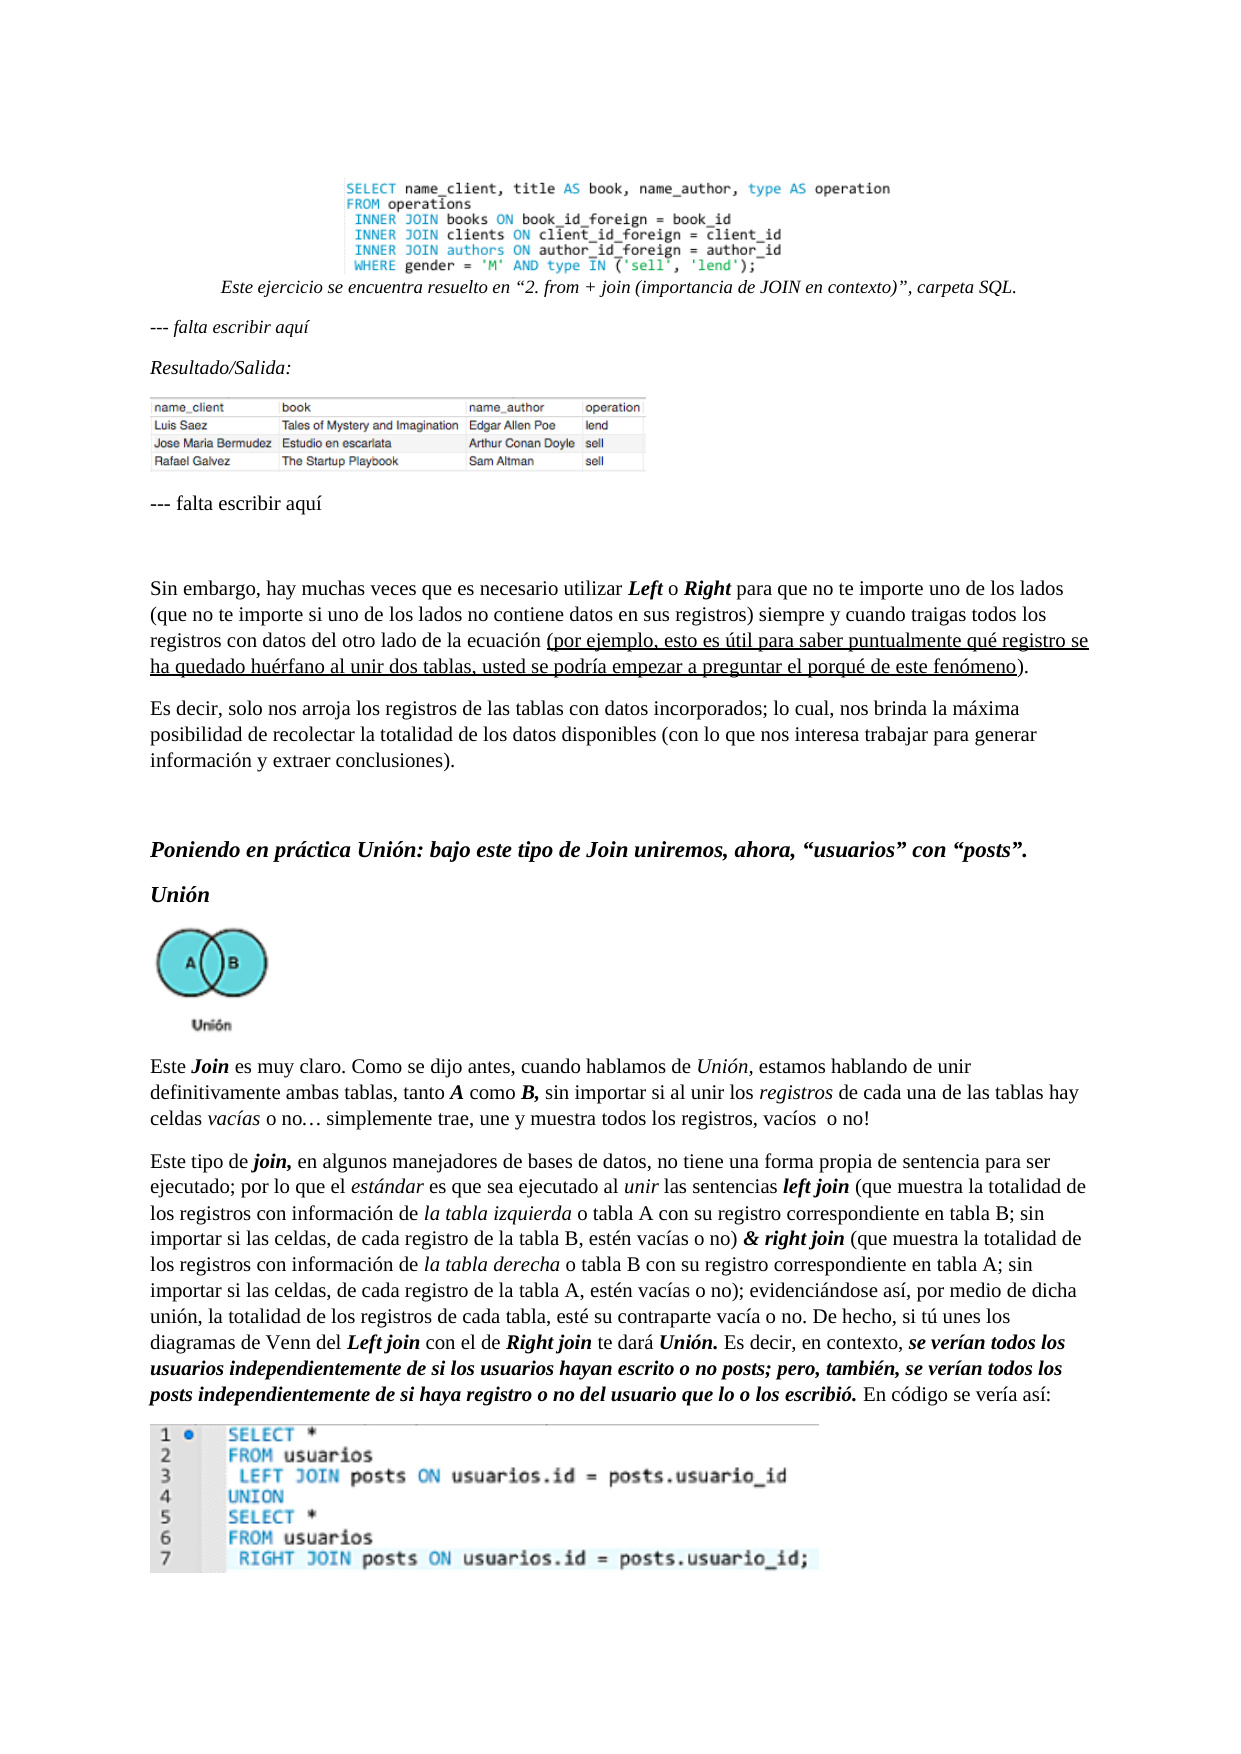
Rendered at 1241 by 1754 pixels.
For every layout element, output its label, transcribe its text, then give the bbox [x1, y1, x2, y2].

text Unión [150, 881, 1090, 907]
picture [150, 1424, 819, 1573]
text --- falta escribir aquí [150, 316, 1090, 337]
text --- falta escribir aquí [150, 491, 1090, 514]
picture [344, 177, 897, 275]
text Este tipo de join, en algunos manejadores de bases de datos, no tiene una forma propia de sentencia para ser ejecutado; por lo que el estándar es que sea ejecutado al unir las sentencias left join (que muestra la totalidad de los registros con información de la tabla izquierda o tabla A con su registro correspondiente en tabla B; sin importar si las celdas, de cada registro de la tabla B, estén vacías o no) & right join (que muestra la totalidad de los registros con información de la tabla derecha o tabla B con su registro correspondiente en tabla A; sin importar si las celdas, de cada registro de la tabla A, estén vacías o no); evidenciándose así, por medio de dicha unión, la totalidad de los registros de cada tabla, esté su contraparte vacía o no. De hecho, si tú unes los diagramas de Venn del Left join con el de Right join te dará Unión. Es decir, en contexto, se verían todos los usuarios independientemente de si los usuarios hayan escrito o no posts; pero, también, se verían todos los posts independientemente de si haya registro o no del usuario que lo o los escribió. En código se vería así: [150, 1148, 1090, 1406]
text Resultado/Salida: [150, 356, 1090, 378]
text Este Join es muy claro. Como se dijo antes, cuando hablamos de Unión, estamos hablando de unir definitivamente ambas tablas, tanto A como B, sin importar si al unir los registros de cada una de las tablas hay celdas vacías o no… simplemente trae, une y muestra todos los registros, vacíos o no! [150, 1054, 1090, 1130]
text Sin embargo, hay muchas veces que es necesario utilizar Left o Right para que no te importe uno de los lados (que no te importe si uno de los lados no contiene datos en sus registros) siempre y cuando traigas todos los registros con datos del otro lado de la ecuación (por ejemplo, esto es útil para saber puntualmente qué registro se ha quedado huérfano al unir dos tablas, usted se podría empezar a preguntar el porqué de este fenómeno). [150, 576, 1090, 678]
picture [150, 925, 274, 1036]
text Poniendo en práctica Unión: bajo este tipo de Join uniremos, ahora, “usuarios” con “posts”. [150, 836, 1090, 862]
picture [150, 397, 646, 472]
text Es decir, solo nos arroja los registros de las tablas con datos incorporados; lo cual, nos brinda la máxima posibilidad de recolectar la totalidad de los datos disponibles (con lo que nos interesa trabajar para generar información y extraer conclusiones). [150, 696, 1090, 772]
